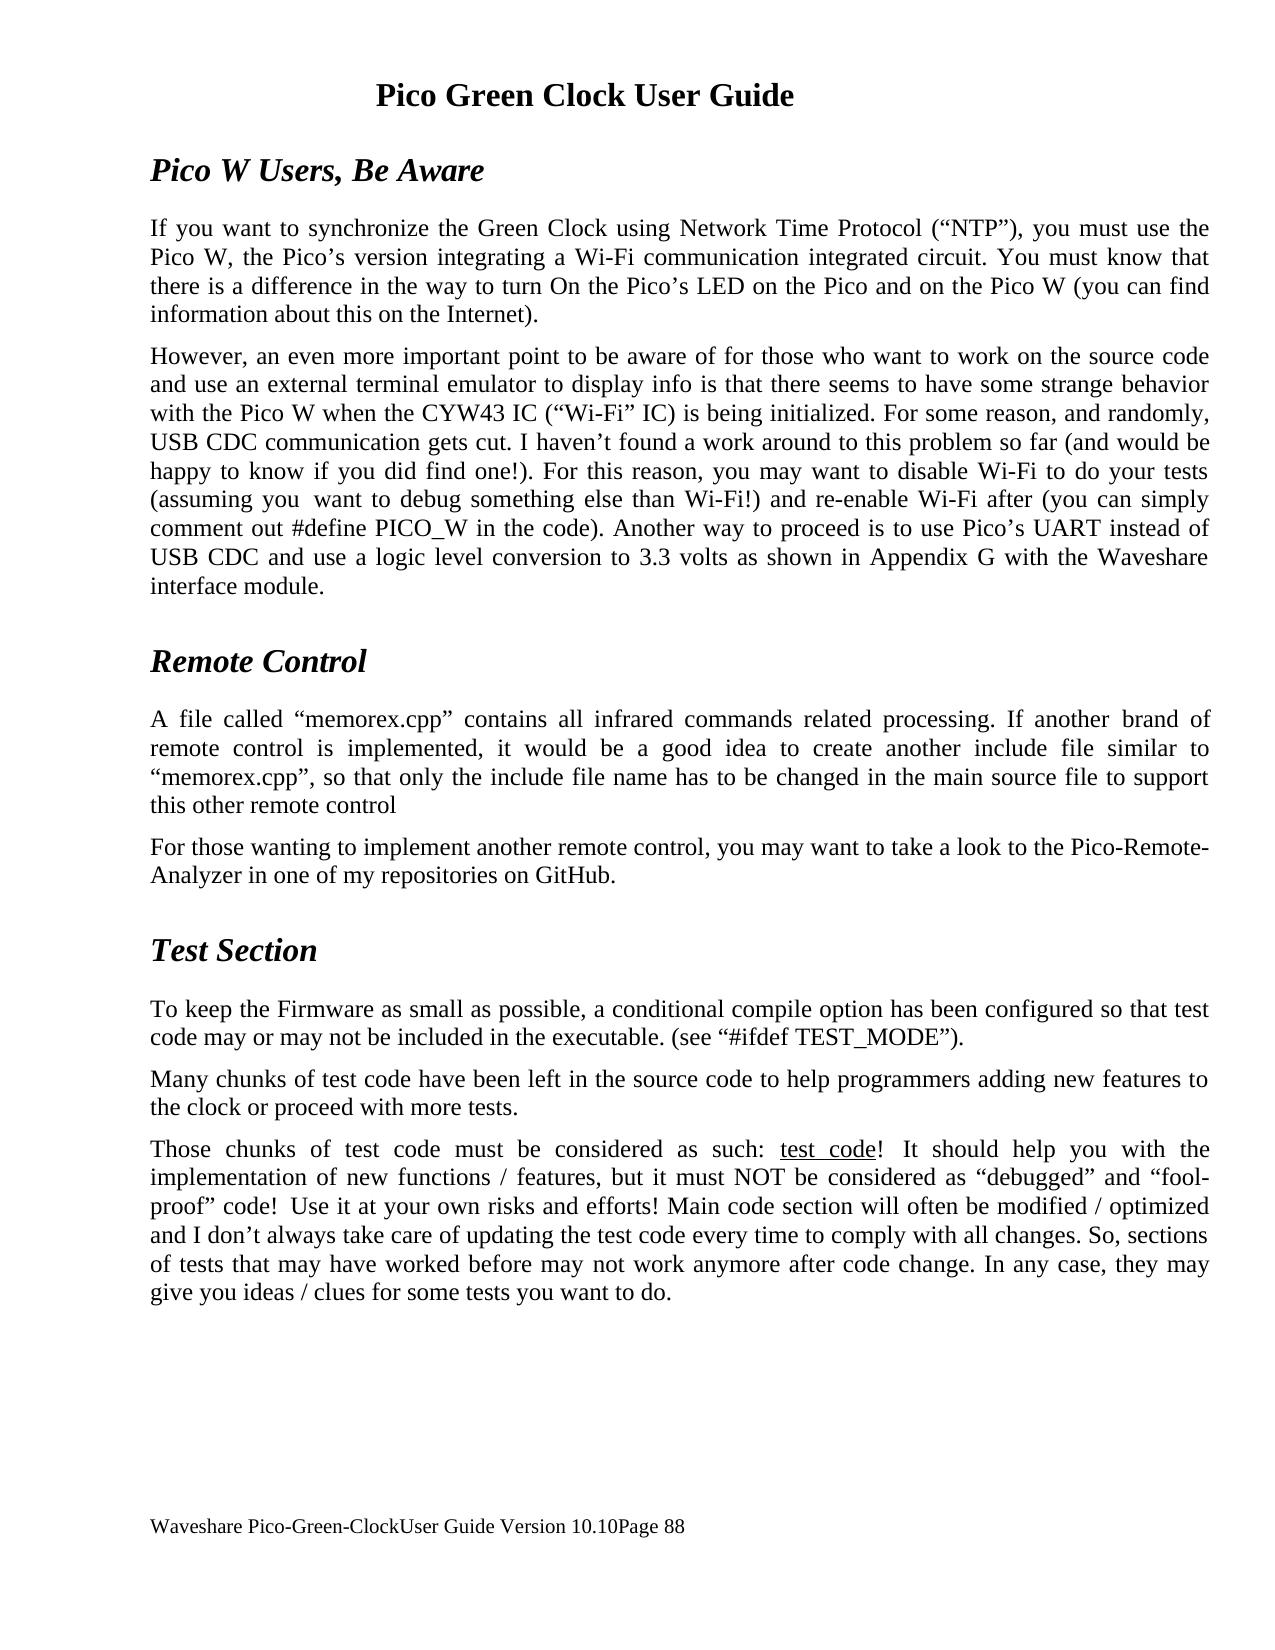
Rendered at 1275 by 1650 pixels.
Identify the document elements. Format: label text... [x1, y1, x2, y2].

text However, an even more important point to be aware of for those who want to work on the source code and use an external terminal emulator to display info is that there seems to have some strange behavior with the Pico W when the CYW43 IC (“Wi-Fi” IC) is being initialized. For some reason, and randomly, USB CDC communication gets cut. I haven’t found a work around to this problem so far (and would be happy to know if you did find one!). For this reason, you may want to disable Wi-Fi to do your tests (assuming you want to debug something else than Wi-Fi!) and re-enable Wi-Fi after (you can simply comment out #define PICO_W in the code). Another way to proceed is to use Pico’s UART instead of USB CDC and use a logic level conversion to 3.3 volts as shown in Appendix G with the Waveshare interface module. [150, 341, 1211, 599]
subtitle Test Section [150, 930, 1211, 969]
text If you want to synchronize the Green Clock using Network Time Protocol (“NTP”), you must use the Pico W, the Pico’s version integrating a Wi-Fi communication integrated circuit. You must know that there is a difference in the way to turn On the Pico’s LED on the Pico and on the Pico W (you can find information about this on the Internet). [150, 213, 1211, 328]
text Many chunks of test code have been left in the source code to help programmers adding new features to the clock or proceed with more tests. [150, 1064, 1211, 1121]
text Those chunks of test code must be considered as such: test code! It should help you with the implementation of new functions / features, but it must NOT be considered as “debugged” and “fool-proof” code! Use it at your own risks and efforts! Main code section will often be modified / optimized and I don’t always take care of updating the test code every time to comply with all changes. So, sections of tests that may have worked before may not work anymore after code change. In any case, they may give you ideas / clues for some tests you want to do. [150, 1134, 1211, 1306]
subtitle Remote Control [150, 641, 1211, 679]
subtitle Pico W Users, Be Aware [150, 150, 1211, 188]
text A file called “memorex.cpp” contains all infrared commands related processing. If another brand of remote control is implemented, it would be a good idea to create another include file similar to “memorex.cpp”, so that only the include file name has to be changed in the main source file to support this other remote control [150, 704, 1211, 819]
text To keep the Firmware as small as possible, a conditional compile option has been configured so that test code may or may not be included in the executable. (see “#ifdef TEST_MODE”). [150, 994, 1211, 1051]
text For those wanting to implement another remote control, you may want to take a look to the Pico-Remote-Analyzer in one of my repositories on GitHub. [150, 832, 1211, 889]
